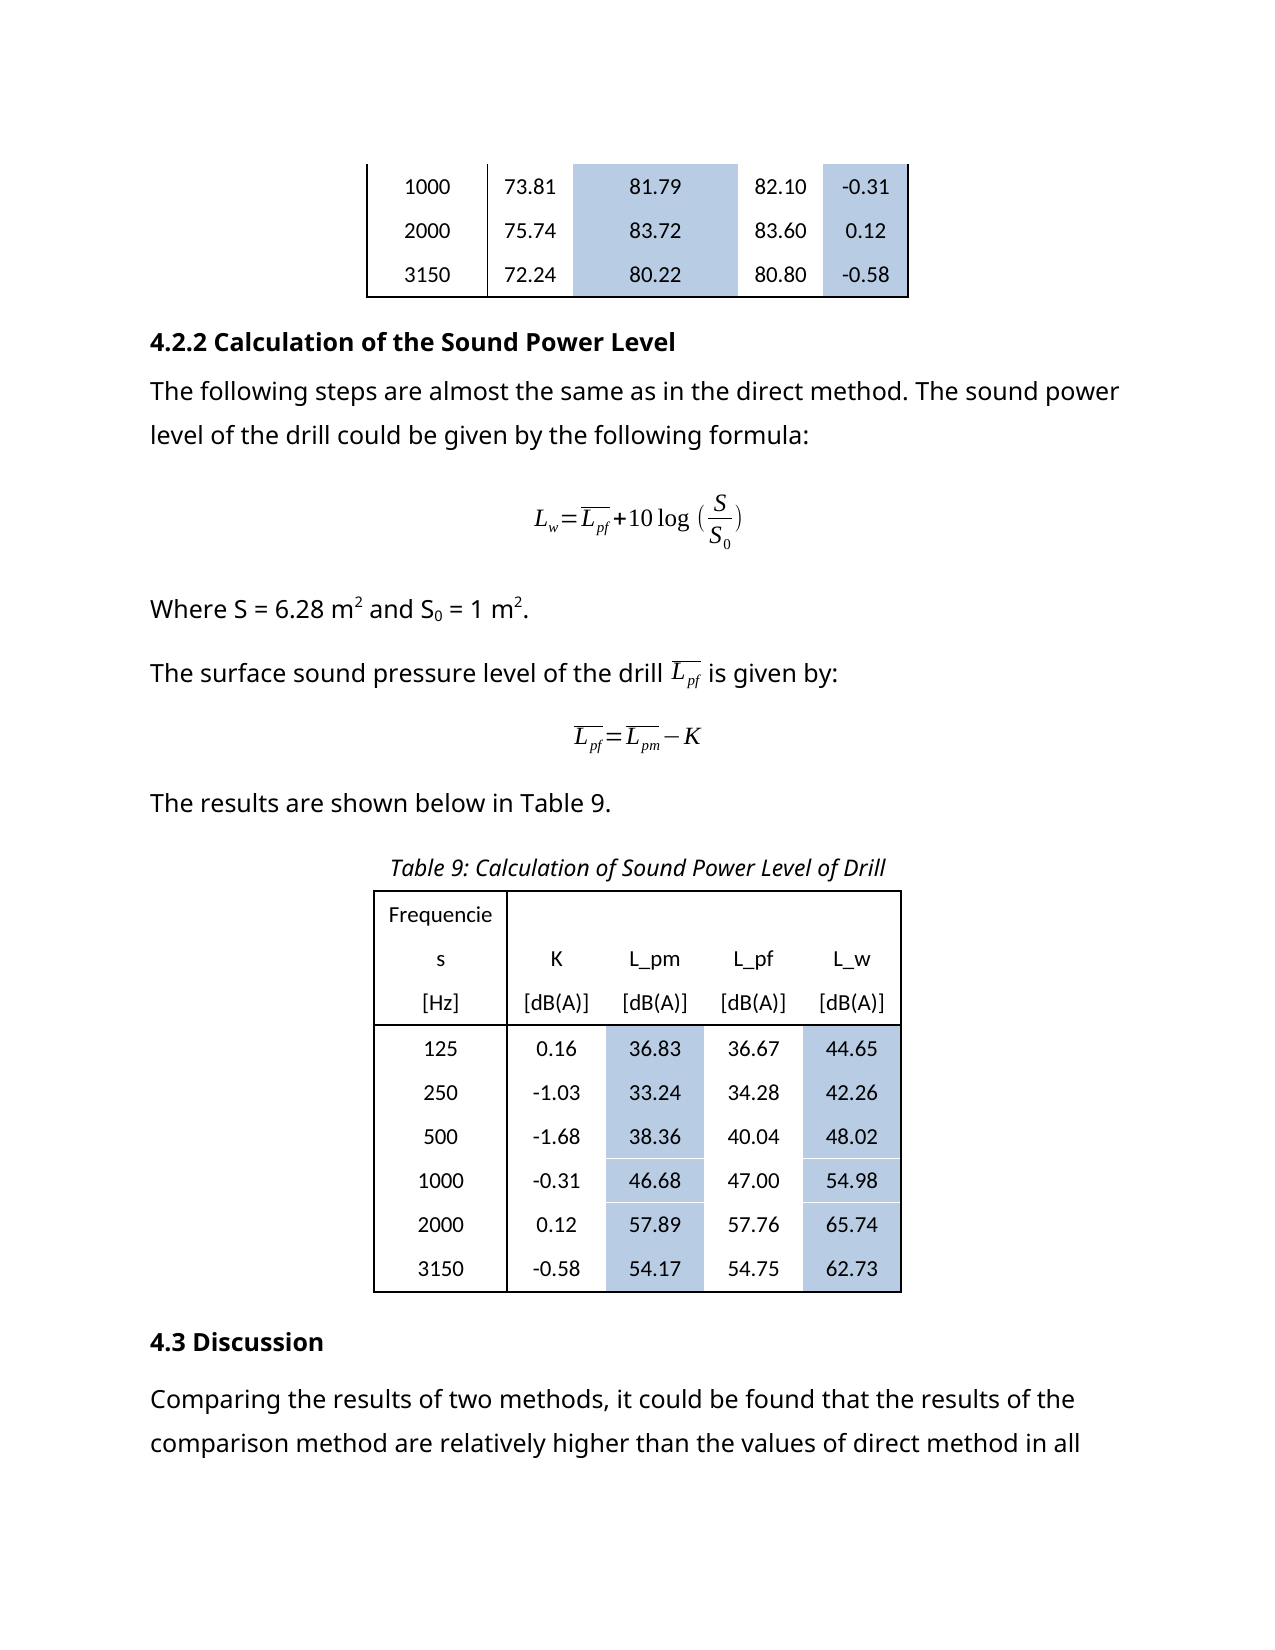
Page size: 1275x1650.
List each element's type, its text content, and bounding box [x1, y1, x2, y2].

table_cell 2000 [368, 208, 487, 252]
table_cell 75.74 [488, 208, 573, 252]
table_cell 80.80 [738, 252, 823, 296]
text The following steps are almost the same as in the direct method. The sound power level of the drill could be given by the following formula: [150, 368, 1125, 456]
table_cell 33.24 [606, 1070, 704, 1114]
table_cell -1.68 [508, 1114, 606, 1158]
subtitle 4.3 Discussion [150, 1320, 1125, 1364]
table_cell 82.10 [738, 164, 823, 208]
table_cell 57.76 [704, 1203, 802, 1247]
table_cell 57.89 [606, 1203, 704, 1247]
table_cell 1000 [375, 1159, 506, 1202]
table_cell 38.36 [606, 1114, 704, 1158]
table_cell 83.60 [738, 208, 823, 252]
table_cell 3150 [375, 1247, 506, 1291]
text Table 9: Calculation of Sound Power Level of Drill [150, 846, 1125, 890]
table_cell 83.72 [573, 208, 738, 252]
table_header L_pf [dB(A)] [704, 892, 802, 1024]
table_header Frequencies [Hz] [375, 892, 506, 1024]
table_cell 1000 [368, 164, 487, 208]
text The surface sound pressure level of the drill is given by: [150, 651, 1125, 695]
table_cell 0.12 [508, 1203, 606, 1247]
table_cell 42.26 [803, 1070, 900, 1114]
table_cell 36.83 [606, 1026, 704, 1070]
text The results are shown below in Table 9. [150, 781, 1125, 825]
table_header L_pm [dB(A)] [606, 892, 704, 1024]
table_cell 0.16 [508, 1026, 606, 1070]
table_cell 72.24 [488, 252, 573, 296]
table_cell 250 [375, 1070, 506, 1114]
table_cell -0.31 [823, 164, 907, 208]
table_cell 2000 [375, 1203, 506, 1247]
table_cell -0.58 [823, 252, 907, 296]
table_cell -1.03 [508, 1070, 606, 1114]
table_header K [dB(A)] [508, 892, 606, 1024]
table_cell 81.79 [573, 164, 738, 208]
table_cell 65.74 [803, 1203, 900, 1247]
table_cell 3150 [368, 252, 487, 296]
table_cell 54.75 [704, 1247, 802, 1291]
table_cell 500 [375, 1114, 506, 1158]
table_cell 0.12 [823, 208, 907, 252]
table_cell 80.22 [573, 252, 738, 296]
table_cell 46.68 [606, 1159, 704, 1202]
table_cell 73.81 [488, 164, 573, 208]
table_header L_w [dB(A)] [803, 892, 900, 1024]
table_cell 125 [375, 1026, 506, 1070]
table_cell -0.31 [508, 1159, 606, 1202]
table_cell 54.98 [803, 1159, 900, 1202]
table_cell 47.00 [704, 1159, 802, 1202]
table_cell 44.65 [803, 1026, 900, 1070]
table_cell 40.04 [704, 1114, 802, 1158]
table_cell 54.17 [606, 1247, 704, 1291]
table_cell -0.58 [508, 1247, 606, 1291]
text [150, 1376, 1125, 1464]
table_cell 62.73 [803, 1247, 900, 1291]
table_cell 36.67 [704, 1026, 802, 1070]
table_cell 34.28 [704, 1070, 802, 1114]
subtitle 4.2.2 Calculation of the Sound Power Level [150, 319, 1125, 363]
table_cell 48.02 [803, 1114, 900, 1158]
text Where S = 6.28 m2 and S0 = 1 m2. [150, 586, 1125, 630]
